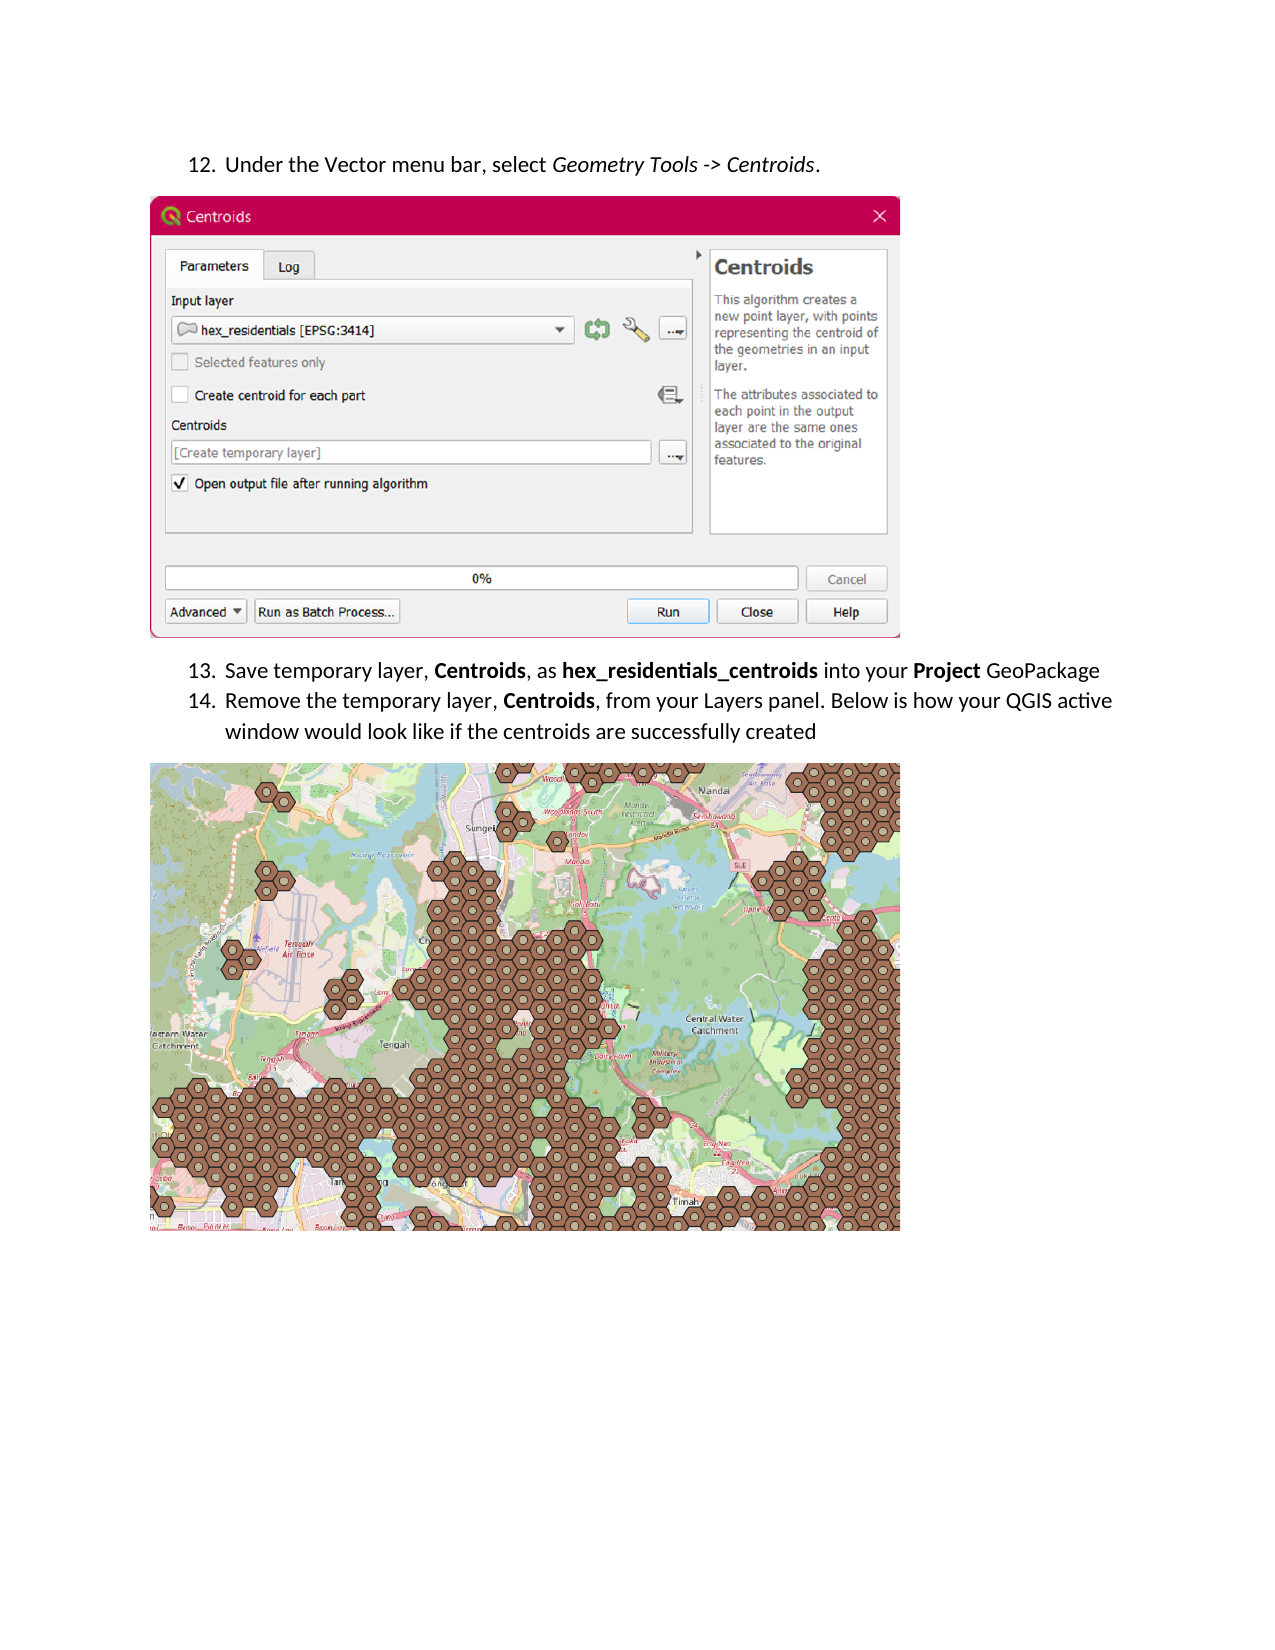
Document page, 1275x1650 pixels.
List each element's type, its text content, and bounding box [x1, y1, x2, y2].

picture [150, 196, 901, 638]
list Save temporary layer, Centroids, as hex_residentials_centroids into your Project GeoPackage [187, 656, 1125, 684]
list Remove the temporary layer, Centroids, from your Layers panel. Below is how your QGIS active window would look like if the centroids are successfully created [187, 687, 1125, 745]
picture [150, 763, 901, 1231]
list Under the Vector menu bar, select Geometry Tools -> Centroids. [187, 150, 1125, 178]
